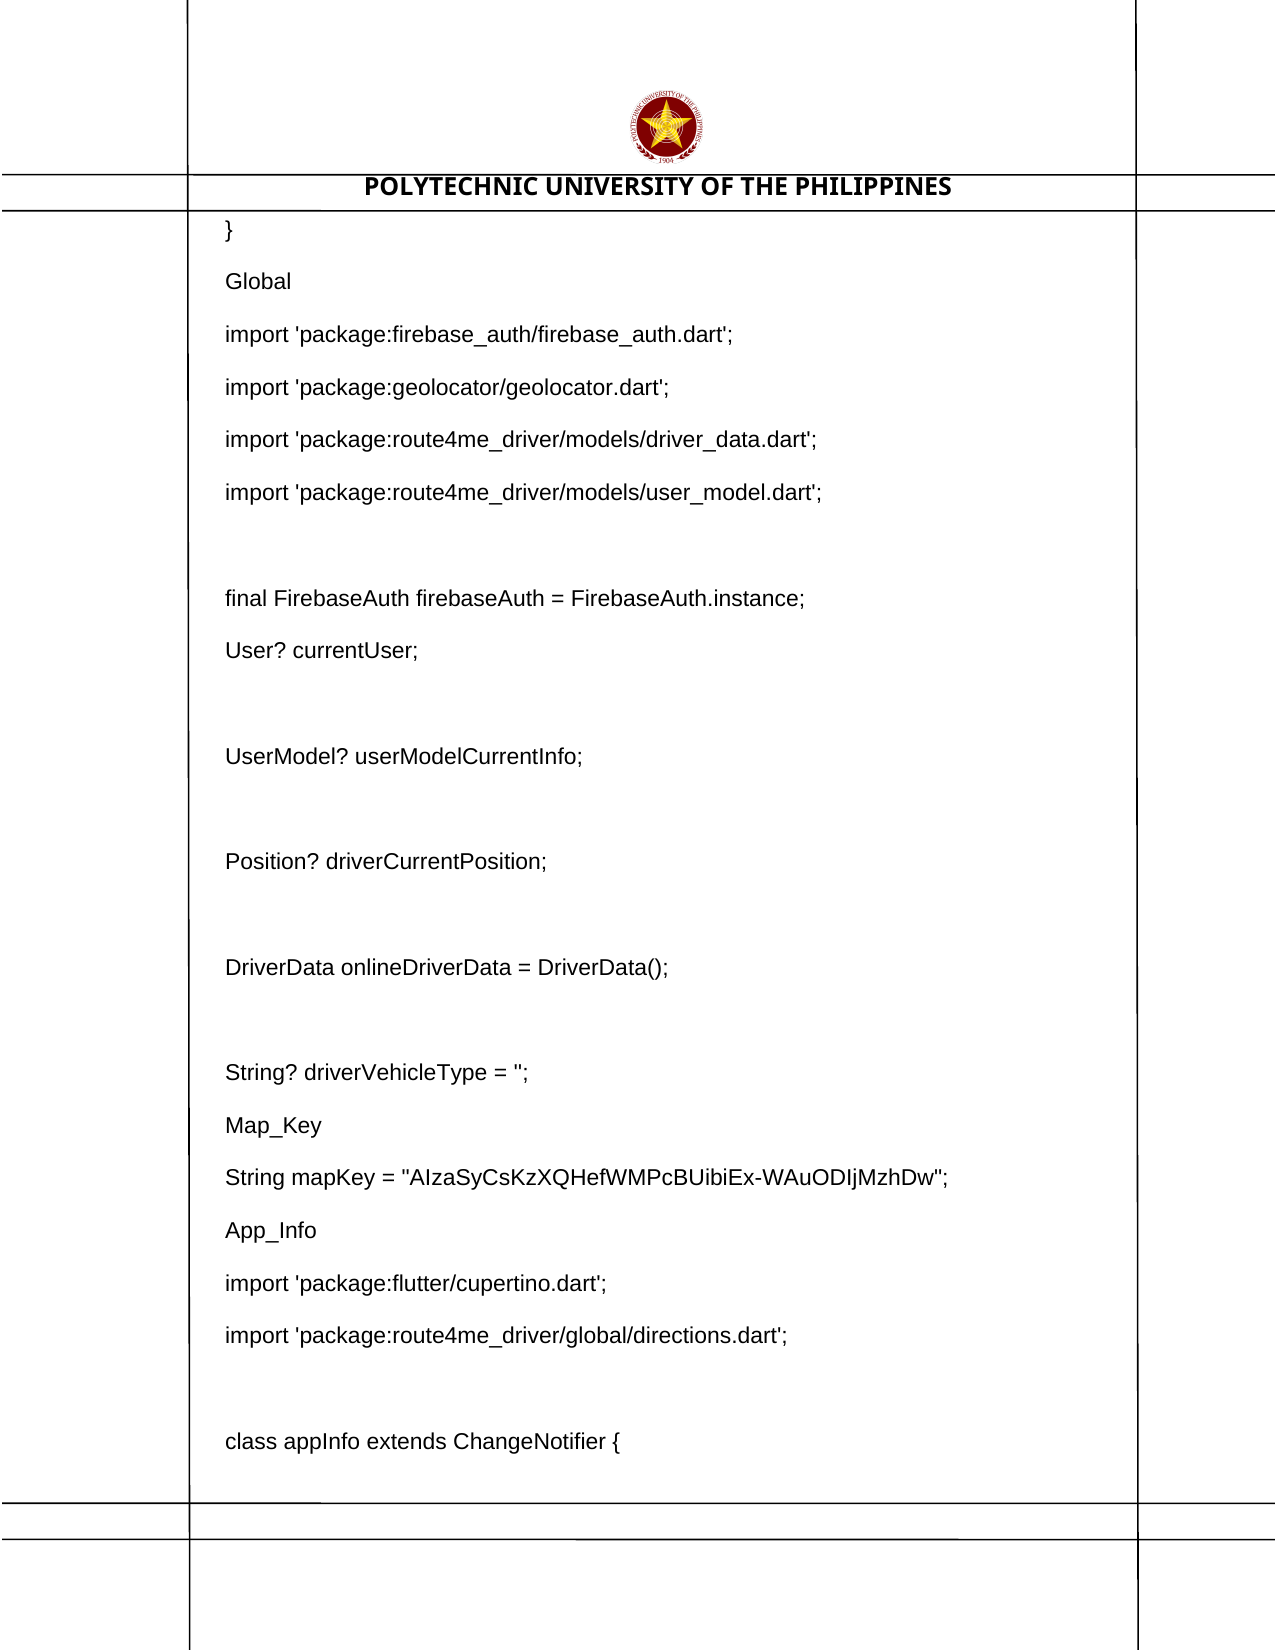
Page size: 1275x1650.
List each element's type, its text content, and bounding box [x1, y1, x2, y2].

picture [629, 90, 703, 164]
text UserModel? userModelCurrentInfo; [225, 743, 1110, 769]
text String mapKey = "AIzaSyCsKzXQHefWMPcBUibiEx-WAuODIjMzhDw"; [225, 1164, 1110, 1191]
text Map_Key [225, 1112, 1110, 1138]
text import 'package:route4me_driver/global/directions.dart'; [225, 1322, 1110, 1349]
text DriverData onlineDriverData = DriverData(); [225, 953, 1110, 980]
text import 'package:flutter/cupertino.dart'; [225, 1270, 1110, 1296]
text App_Info [225, 1217, 1110, 1243]
text Position? driverCurrentPosition; [225, 848, 1110, 874]
text User? currentUser; [225, 637, 1110, 664]
text import 'package:route4me_driver/models/driver_data.dart'; [225, 426, 1110, 453]
text String? driverVehicleType = ''; [225, 1059, 1110, 1085]
text Global [225, 268, 1110, 295]
text class appInfo extends ChangeNotifier { [225, 1428, 1110, 1454]
text final FirebaseAuth firebaseAuth = FirebaseAuth.instance; [225, 584, 1110, 611]
text import 'package:geolocator/geolocator.dart'; [225, 374, 1110, 400]
text import 'package:route4me_driver/models/user_model.dart'; [225, 479, 1110, 506]
text } [225, 216, 1110, 242]
text import 'package:firebase_auth/firebase_auth.dart'; [225, 321, 1110, 347]
